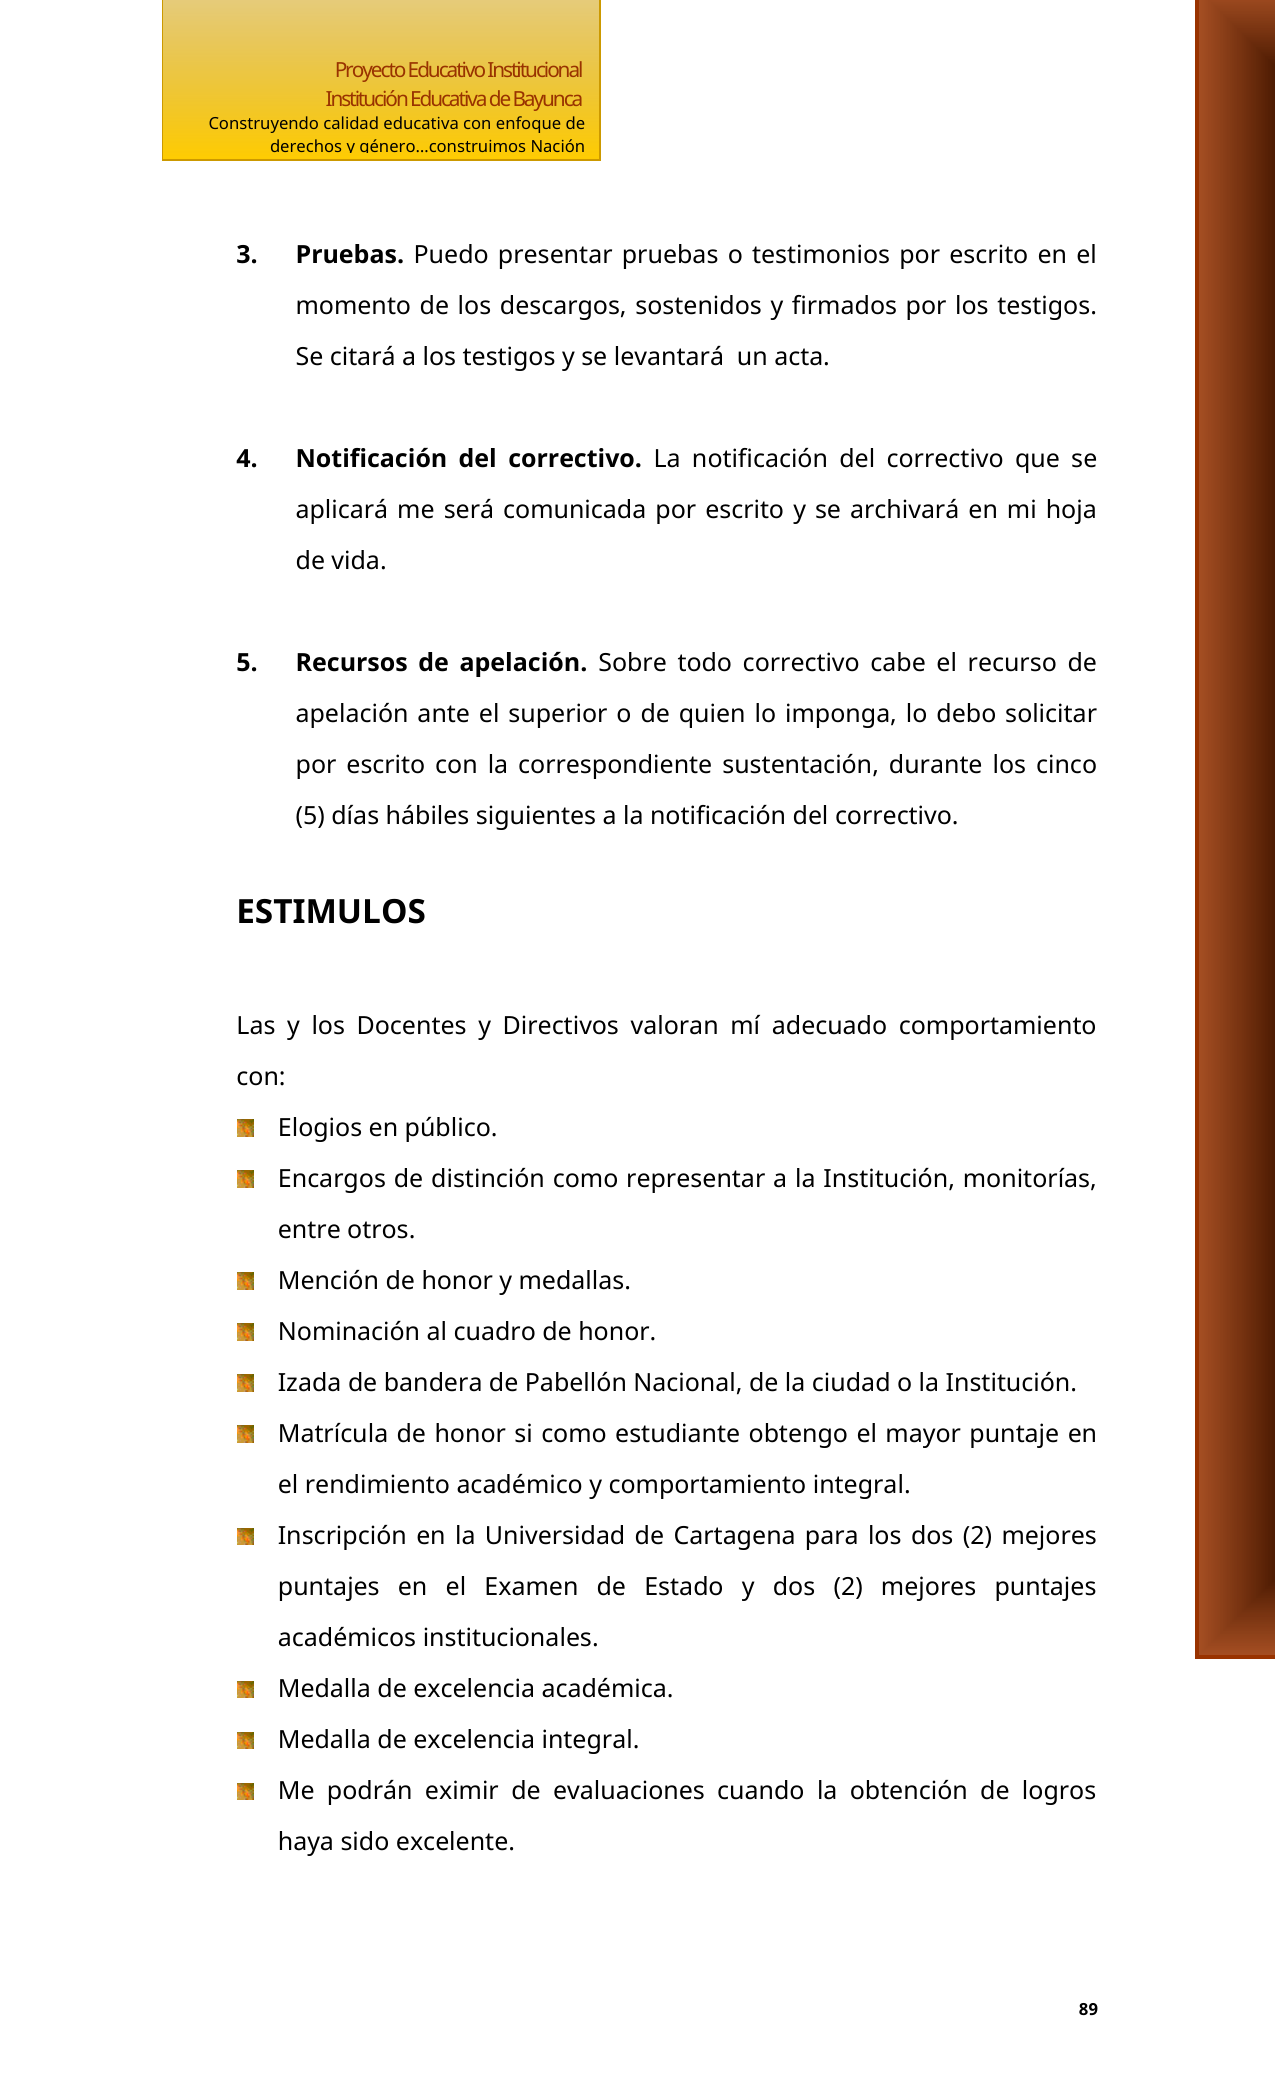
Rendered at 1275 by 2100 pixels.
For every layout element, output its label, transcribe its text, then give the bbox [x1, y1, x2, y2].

list Recursos de apelación. Sobre todo correctivo cabe el recurso de apelación ante el superior o de quien lo imponga, lo debo solicitar por escrito con la correspondiente sustentación, durante los cinco (5) días hábiles siguientes a la notificación del correctivo. [236, 644, 1098, 832]
picture [237, 1323, 254, 1341]
text ESTIMULOS [236, 888, 1098, 934]
list Inscripción en de Cartagena para los dos (2) mejores puntajes en el Examen de Estado y dos (2) mejores puntajes académicos institucionales. [236, 1518, 1098, 1654]
list Me podrán eximir de evaluaciones cuando la obtención de logros haya sido excelente. [236, 1773, 1098, 1858]
picture [237, 1783, 254, 1800]
list Medalla de excelencia integral. [236, 1722, 1098, 1756]
picture [237, 1374, 254, 1392]
picture [237, 1528, 254, 1545]
picture [237, 1425, 254, 1443]
picture [237, 1119, 254, 1137]
list Izada de bandera de Pabellón Nacional, de la ciudad o [236, 1365, 1098, 1399]
list Pruebas. Puedo presentar pruebas o testimonios por escrito en el momento de los descargos, sostenidos y firmados por los testigos. Se citará a los testigos y se levantará un acta. [236, 236, 1098, 372]
picture [237, 1170, 254, 1188]
list Matrícula de honor si como estudiante obtengo el mayor puntaje en el rendimiento académico y comportamiento integral. [236, 1416, 1098, 1501]
text Las y los Docentes y Directivos valoran mí adecuado comportamiento con: [236, 1007, 1098, 1092]
picture [237, 1272, 254, 1290]
list Elogios en público. [236, 1109, 1098, 1143]
list Mención de honor y medallas. [236, 1263, 1098, 1297]
picture [237, 1732, 254, 1749]
picture [237, 1681, 254, 1698]
list Notificación del correctivo. La notificación del correctivo que se aplicará me será comunicada por escrito y se archivará en mi hoja de vida. [236, 440, 1098, 577]
list Medalla de excelencia académica. [236, 1671, 1098, 1705]
list Encargos de distinción como representar a , monitorías, entre otros. [236, 1161, 1098, 1246]
list Nominación al cuadro de honor. [236, 1314, 1098, 1348]
